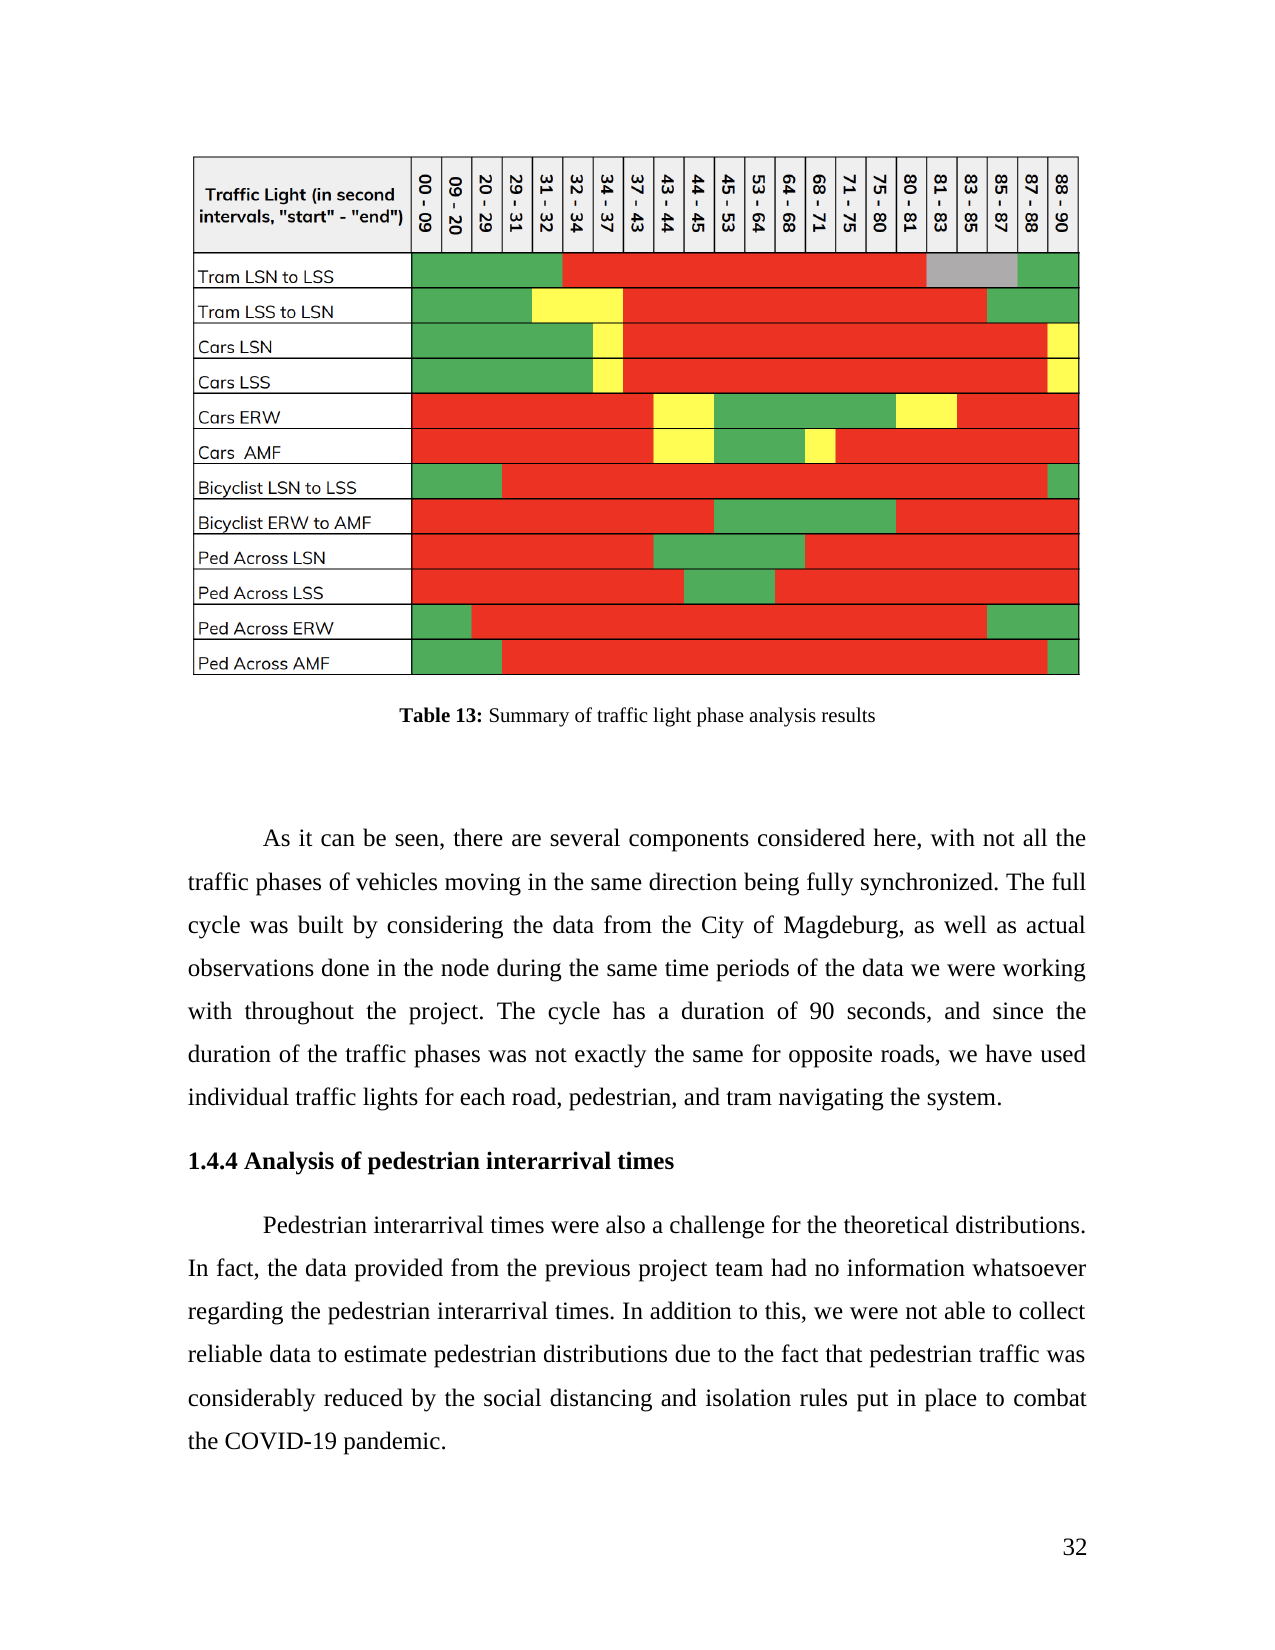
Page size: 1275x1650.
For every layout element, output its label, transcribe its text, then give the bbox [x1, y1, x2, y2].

text Pedestrian interarrival times were also a challenge for the theoretical distributions. In fact, the data provided from the previous project team had no information whatsoever regarding the pedestrian interarrival times. In addition to this, we were not able to collect reliable data to estimate pedestrian distributions due to the fact that pedestrian traffic was considerably reduced by the social distancing and isolation rules put in place to combat the COVID-19 pandemic. [188, 1210, 1087, 1454]
text Table 13: Summary of traffic light phase analysis results [188, 703, 1087, 727]
picture [187, 150, 1088, 682]
subtitle 1.4.4 Analysis of pedestrian interarrival times [188, 1146, 1087, 1175]
text As it can be seen, there are several components considered here, with not all the traffic phases of vehicles moving in the same direction being fully synchronized. The full cycle was built by considering the data from the City of Magdeburg, as well as actual observations done in the node during the same time periods of the data we were working with throughout the project. The cycle has a duration of 90 seconds, and since the duration of the traffic phases was not exactly the same for opposite roads, we have used individual traffic lights for each road, pedestrian, and tram navigating the system. [188, 823, 1087, 1111]
